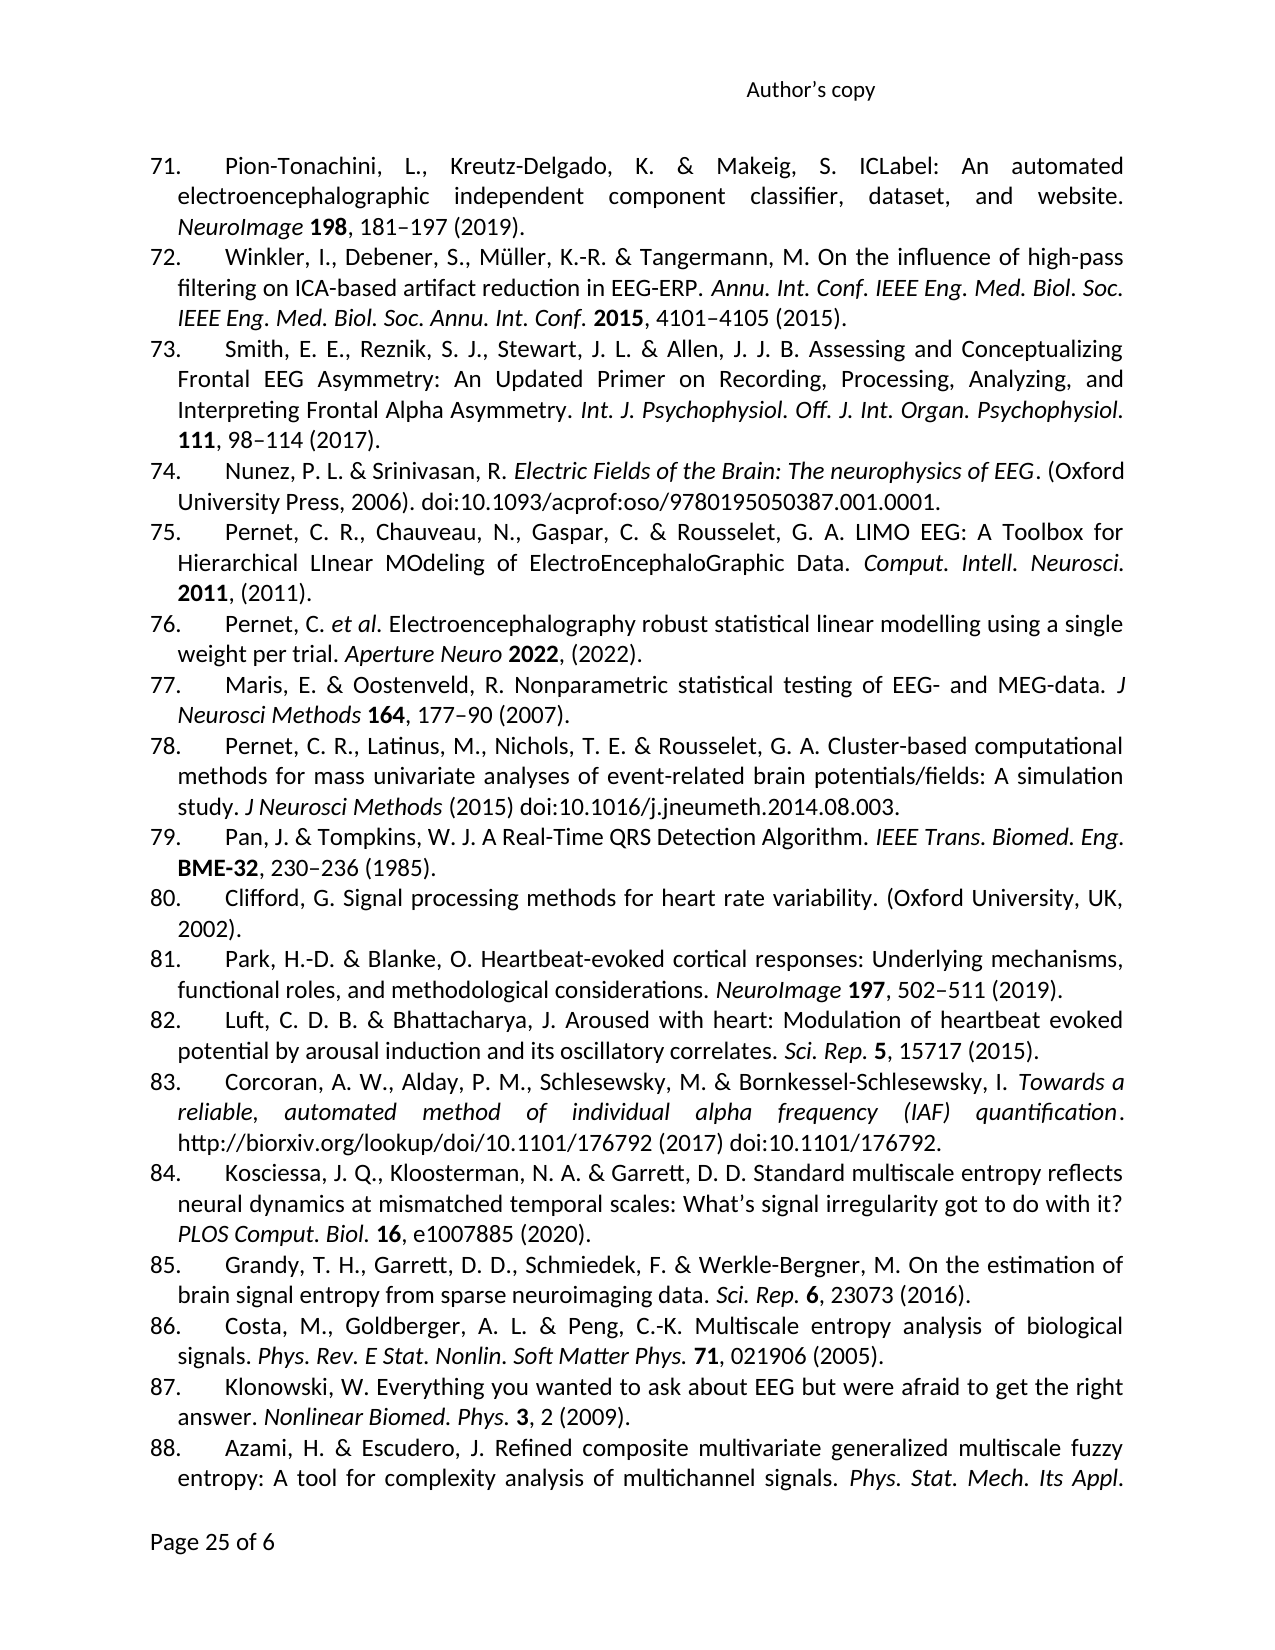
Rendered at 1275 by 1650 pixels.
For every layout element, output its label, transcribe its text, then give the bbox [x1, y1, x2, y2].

text 73. Smith, E. E., Reznik, S. J., Stewart, J. L. & Allen, J. J. B. Assessing and Conceptualizing Frontal EEG Asymmetry: An Updated Primer on Recording, Processing, Analyzing, and Interpreting Frontal Alpha Asymmetry. Int. J. Psychophysiol. Off. J. Int. Organ. Psychophysiol. 111, 98–114 (2017). [150, 333, 1125, 455]
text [150, 1432, 1125, 1493]
text 82. Luft, C. D. B. & Bhattacharya, J. Aroused with heart: Modulation of heartbeat evoked potential by arousal induction and its oscillatory correlates. Sci. Rep. 5, 15717 (2015). [150, 1004, 1125, 1066]
text 75. Pernet, C. R., Chauveau, N., Gaspar, C. & Rousselet, G. A. LIMO EEG: A Toolbox for Hierarchical LInear MOdeling of ElectroEncephaloGraphic Data. Comput. Intell. Neurosci. 2011, (2011). [150, 516, 1125, 608]
text 81. Park, H.-D. & Blanke, O. Heartbeat-evoked cortical responses: Underlying mechanisms, functional roles, and methodological considerations. NeuroImage 197, 502–511 (2019). [150, 943, 1125, 1004]
text 79. Pan, J. & Tompkins, W. J. A Real-Time QRS Detection Algorithm. IEEE Trans. Biomed. Eng. BME-32, 230–236 (1985). [150, 821, 1125, 882]
text 84. Kosciessa, J. Q., Kloosterman, N. A. & Garrett, D. D. Standard multiscale entropy reflects neural dynamics at mismatched temporal scales: What’s signal irregularity got to do with it? PLOS Comput. Biol. 16, e1007885 (2020). [150, 1157, 1125, 1249]
text 83. Corcoran, A. W., Alday, P. M., Schlesewsky, M. & Bornkessel-Schlesewsky, I. Towards a reliable, automated method of individual alpha frequency (IAF) quantification. http://biorxiv.org/lookup/doi/10.1101/176792 (2017) doi:10.1101/176792. [150, 1066, 1125, 1157]
text 72. Winkler, I., Debener, S., Müller, K.-R. & Tangermann, M. On the influence of high-pass filtering on ICA-based artifact reduction in EEG-ERP. Annu. Int. Conf. IEEE Eng. Med. Biol. Soc. IEEE Eng. Med. Biol. Soc. Annu. Int. Conf. 2015, 4101–4105 (2015). [150, 242, 1125, 333]
text 87. Klonowski, W. Everything you wanted to ask about EEG but were afraid to get the right answer. Nonlinear Biomed. Phys. 3, 2 (2009). [150, 1371, 1125, 1432]
text 80. Clifford, G. Signal processing methods for heart rate variability. (Oxford University, UK, 2002). [150, 882, 1125, 943]
text 86. Costa, M., Goldberger, A. L. & Peng, C.-K. Multiscale entropy analysis of biological signals. Phys. Rev. E Stat. Nonlin. Soft Matter Phys. 71, 021906 (2005). [150, 1310, 1125, 1371]
text 74. Nunez, P. L. & Srinivasan, R. Electric Fields of the Brain: The neurophysics of EEG. (Oxford University Press, 2006). doi:10.1093/acprof:oso/9780195050387.001.0001. [150, 455, 1125, 516]
text 77. Maris, E. & Oostenveld, R. Nonparametric statistical testing of EEG- and MEG-data. J Neurosci Methods 164, 177–90 (2007). [150, 669, 1125, 730]
text 85. Grandy, T. H., Garrett, D. D., Schmiedek, F. & Werkle-Bergner, M. On the estimation of brain signal entropy from sparse neuroimaging data. Sci. Rep. 6, 23073 (2016). [150, 1249, 1125, 1310]
text 78. Pernet, C. R., Latinus, M., Nichols, T. E. & Rousselet, G. A. Cluster-based computational methods for mass univariate analyses of event-related brain potentials/fields: A simulation study. J Neurosci Methods (2015) doi:10.1016/j.jneumeth.2014.08.003. [150, 730, 1125, 821]
text 71. Pion-Tonachini, L., Kreutz-Delgado, K. & Makeig, S. ICLabel: An automated electroencephalographic independent component classifier, dataset, and website. NeuroImage 198, 181–197 (2019). [150, 150, 1125, 242]
text 76. Pernet, C. et al. Electroencephalography robust statistical linear modelling using a single weight per trial. Aperture Neuro 2022, (2022). [150, 608, 1125, 669]
